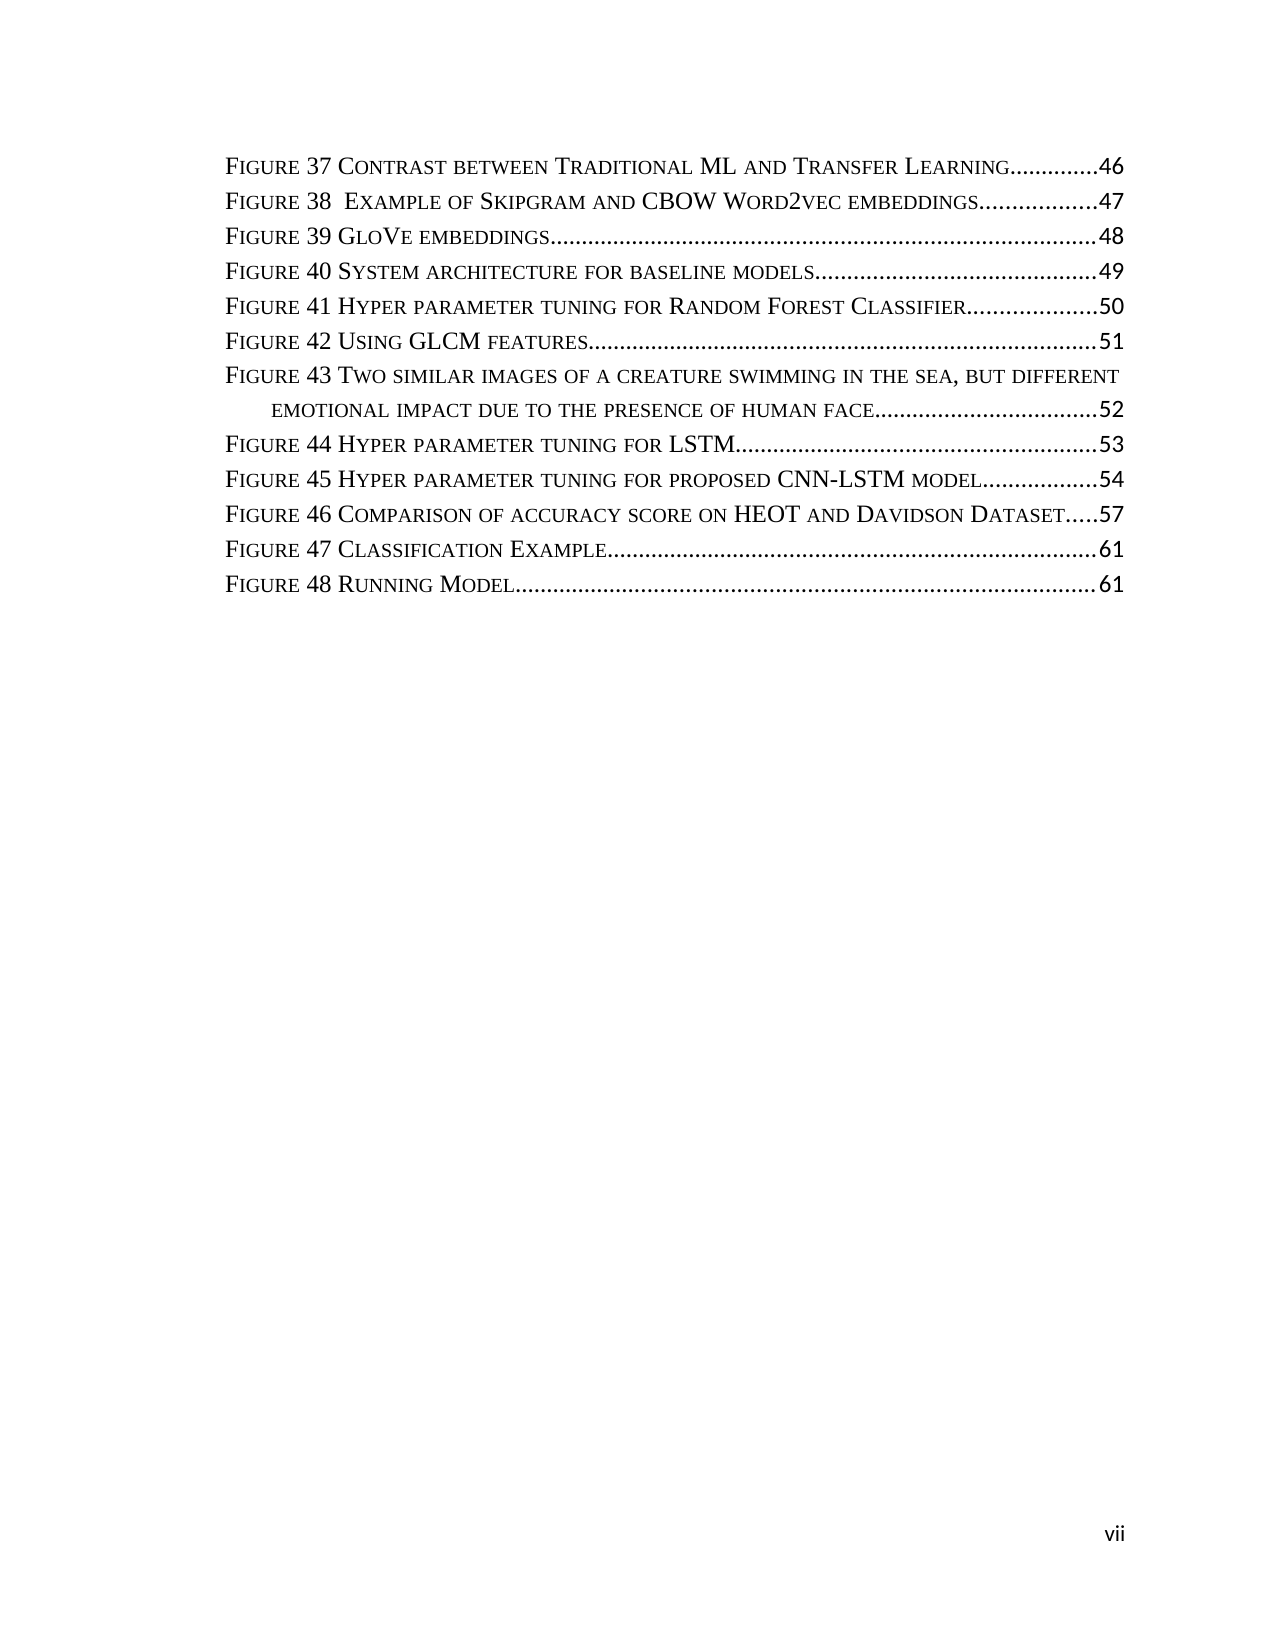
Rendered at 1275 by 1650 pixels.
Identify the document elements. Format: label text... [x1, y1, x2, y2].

text Figure 40 System architecture for baseline models 49 [225, 255, 1125, 286]
text Figure 39 GloVe embeddings 48 [225, 220, 1125, 251]
text Figure 45 Hyper parameter tuning for proposed CNN-LSTM model 54 [225, 463, 1125, 493]
text Figure 42 Using GLCM features 51 [225, 325, 1125, 356]
text Figure 47 Classification Example 61 [225, 533, 1125, 563]
text Figure 46 Comparison of accuracy score on HEOT and Davidson Dataset 57 [225, 498, 1125, 528]
text Figure 48 Running Model 61 [225, 568, 1125, 598]
text Figure 43 Two similar images of a creature swimming in the sea, but different emotional impact due to the presence of human face. 52 [225, 360, 1125, 423]
text Figure 41 Hyper parameter tuning for Random Forest Classifier 50 [225, 290, 1125, 321]
text Figure 37 Contrast between Traditional ML and Transfer Learning 46 [225, 150, 1125, 181]
text Figure 38 Example of Skipgram and CBOW Word2vec embeddings 47 [225, 185, 1125, 216]
text Figure 44 Hyper parameter tuning for LSTM 53 [225, 428, 1125, 458]
